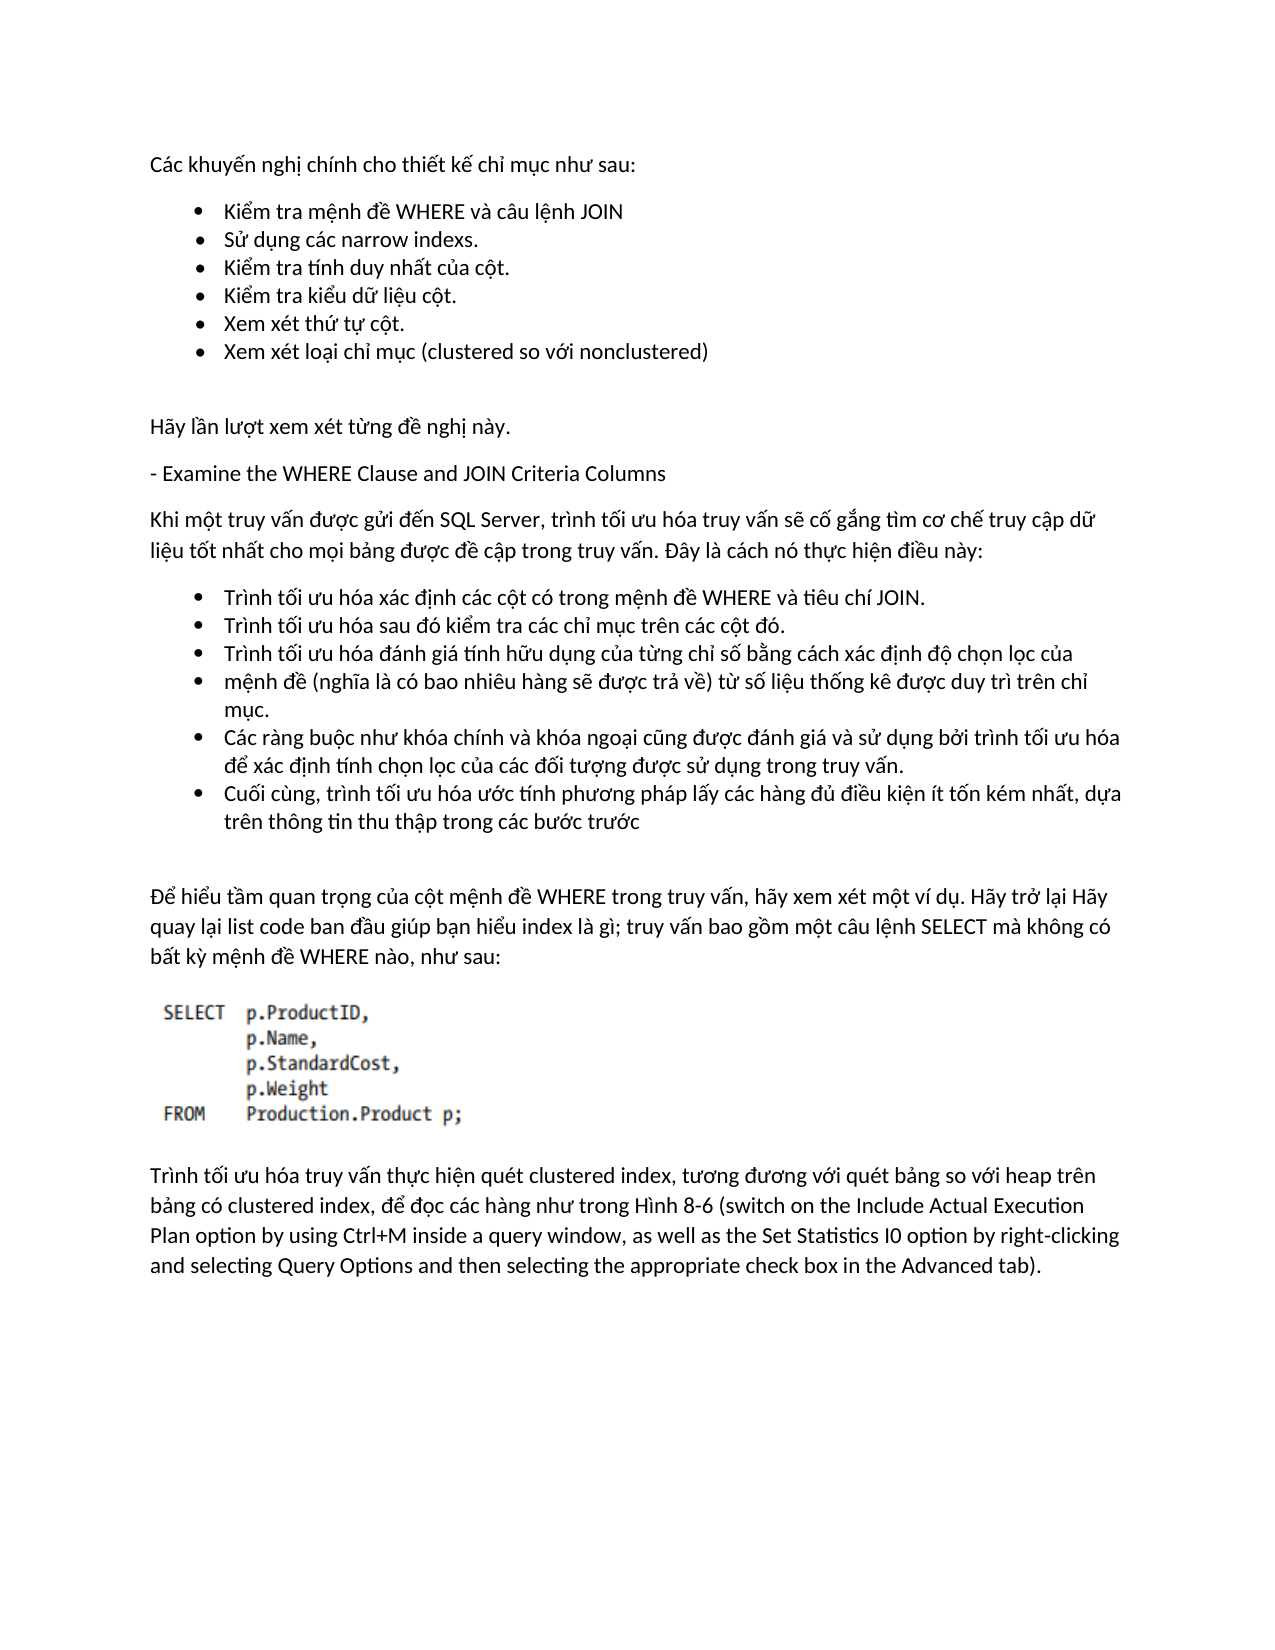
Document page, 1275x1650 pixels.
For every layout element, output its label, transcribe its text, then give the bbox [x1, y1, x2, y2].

text Để hiểu tầm quan trọng của cột mệnh đề WHERE trong truy vấn, hãy xem xét một ví dụ. Hãy trở lại Hãy quay lại list code ban đầu giúp bạn hiểu index là gì; truy vấn bao gồm một câu lệnh SELECT mà không có bất kỳ mệnh đề WHERE nào, như sau: [150, 882, 1125, 970]
text Trình tối ưu hóa truy vấn thực hiện quét clustered index, tương đương với quét bảng so với heap trên bảng có clustered index, để đọc các hàng như trong Hình 8-6 (switch on the Include Actual Execution Plan option by using Ctrl+M inside a query window, as well as the Set Statistics I0 option by right-clicking and selecting Query Options and then selecting the appropriate check box in the Advanced tab). [150, 1161, 1125, 1280]
list Kiểm tra mệnh đề WHERE và câu lệnh JOIN [194, 197, 1125, 225]
text - Examine the WHERE Clause and JOIN Criteria Columns [150, 459, 1125, 487]
list Cuối cùng, trình tối ưu hóa ước tính phương pháp lấy các hàng đủ điều kiện ít tốn kém nhất, dựa trên thông tin thu thập trong các bước trước [194, 779, 1125, 835]
list Trình tối ưu hóa đánh giá tính hữu dụng của từng chỉ số bằng cách xác định độ chọn lọc của [194, 639, 1125, 667]
text Các khuyến nghị chính cho thiết kế chỉ mục như sau: [150, 150, 1125, 178]
list Kiểm tra kiểu dữ liệu cột. [194, 281, 1125, 309]
list Kiểm tra tính duy nhất của cột. [194, 253, 1125, 281]
list Trình tối ưu hóa sau đó kiểm tra các chỉ mục trên các cột đó. [194, 611, 1125, 639]
list mệnh đề (nghĩa là có bao nhiêu hàng sẽ được trả về) từ số liệu thống kê được duy trì trên chỉ mục. [194, 667, 1125, 723]
list Xem xét loại chỉ mục (clustered so với nonclustered) [194, 337, 1125, 365]
list Các ràng buộc như khóa chính và khóa ngoại cũng được đánh giá và sử dụng bởi trình tối ưu hóa để xác định tính chọn lọc của các đối tượng được sử dụng trong truy vấn. [194, 723, 1125, 779]
picture [150, 989, 479, 1143]
list Trình tối ưu hóa xác định các cột có trong mệnh đề WHERE và tiêu chí JOIN. [194, 583, 1125, 611]
list Sử dụng các narrow indexs. [194, 225, 1125, 253]
text Khi một truy vấn được gửi đến SQL Server, trình tối ưu hóa truy vấn sẽ cố gắng tìm cơ chế truy cập dữ liệu tốt nhất cho mọi bảng được đề cập trong truy vấn. Đây là cách nó thực hiện điều này: [150, 506, 1125, 564]
text Hãy lần lượt xem xét từng đề nghị này. [150, 412, 1125, 440]
list Xem xét thứ tự cột. [194, 309, 1125, 337]
